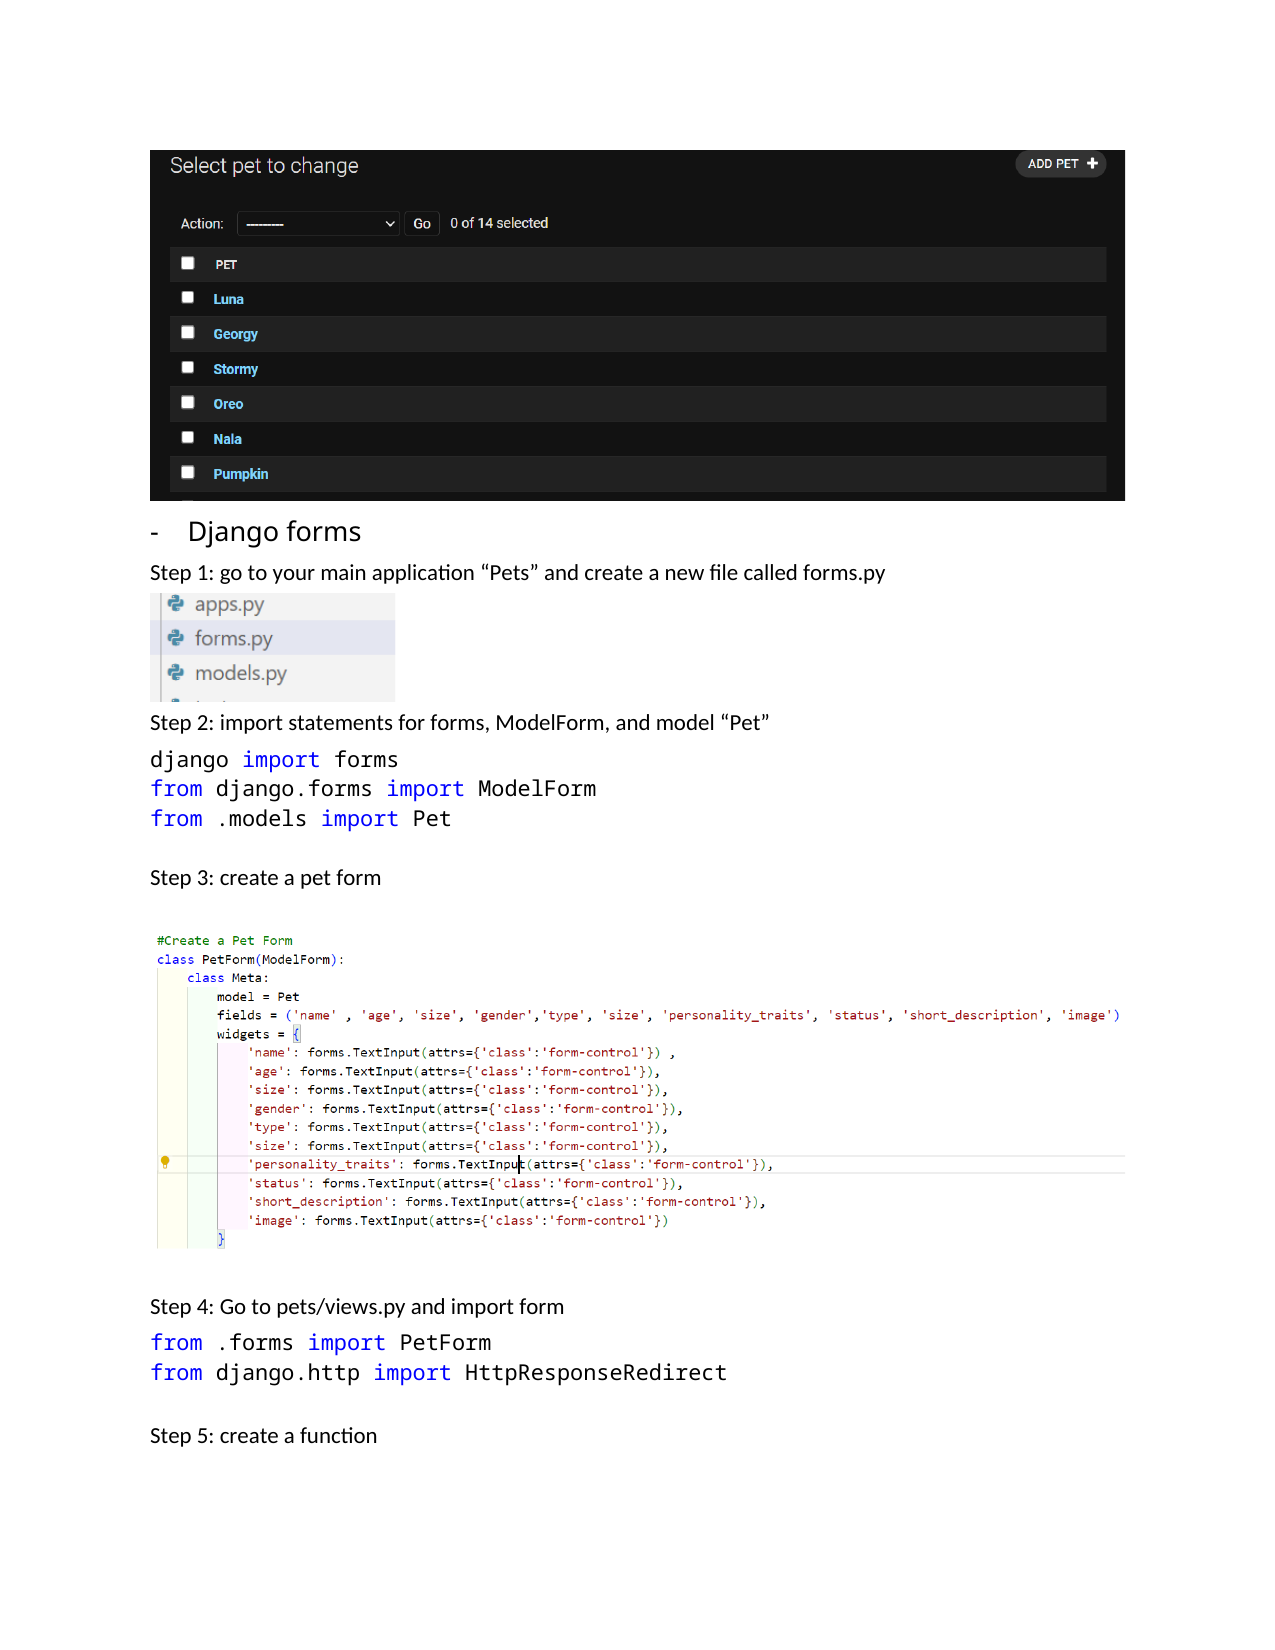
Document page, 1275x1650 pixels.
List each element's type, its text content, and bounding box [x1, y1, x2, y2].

picture [150, 150, 1125, 501]
text Step 2: import statements for forms, ModelForm, and model “Pet” [150, 708, 1125, 737]
text django import forms [150, 743, 1125, 773]
text Step 1: go to your main application “Pets” and create a new file called forms.py [150, 558, 1125, 586]
text from .forms import PetForm [150, 1327, 1125, 1357]
text Step 4: Go to pets/views.py and import form [150, 1292, 1125, 1320]
text Step 3: create a pet form [150, 863, 1125, 891]
picture [150, 593, 413, 702]
text from .models import Pet [150, 803, 1125, 833]
subtitle Django forms [150, 512, 1125, 549]
picture [150, 932, 1125, 1286]
text from django.forms import ModelForm [150, 773, 1125, 803]
text Step 5: create a function [150, 1422, 1125, 1450]
text from django.http import HttpResponseRedirect [150, 1357, 1125, 1387]
